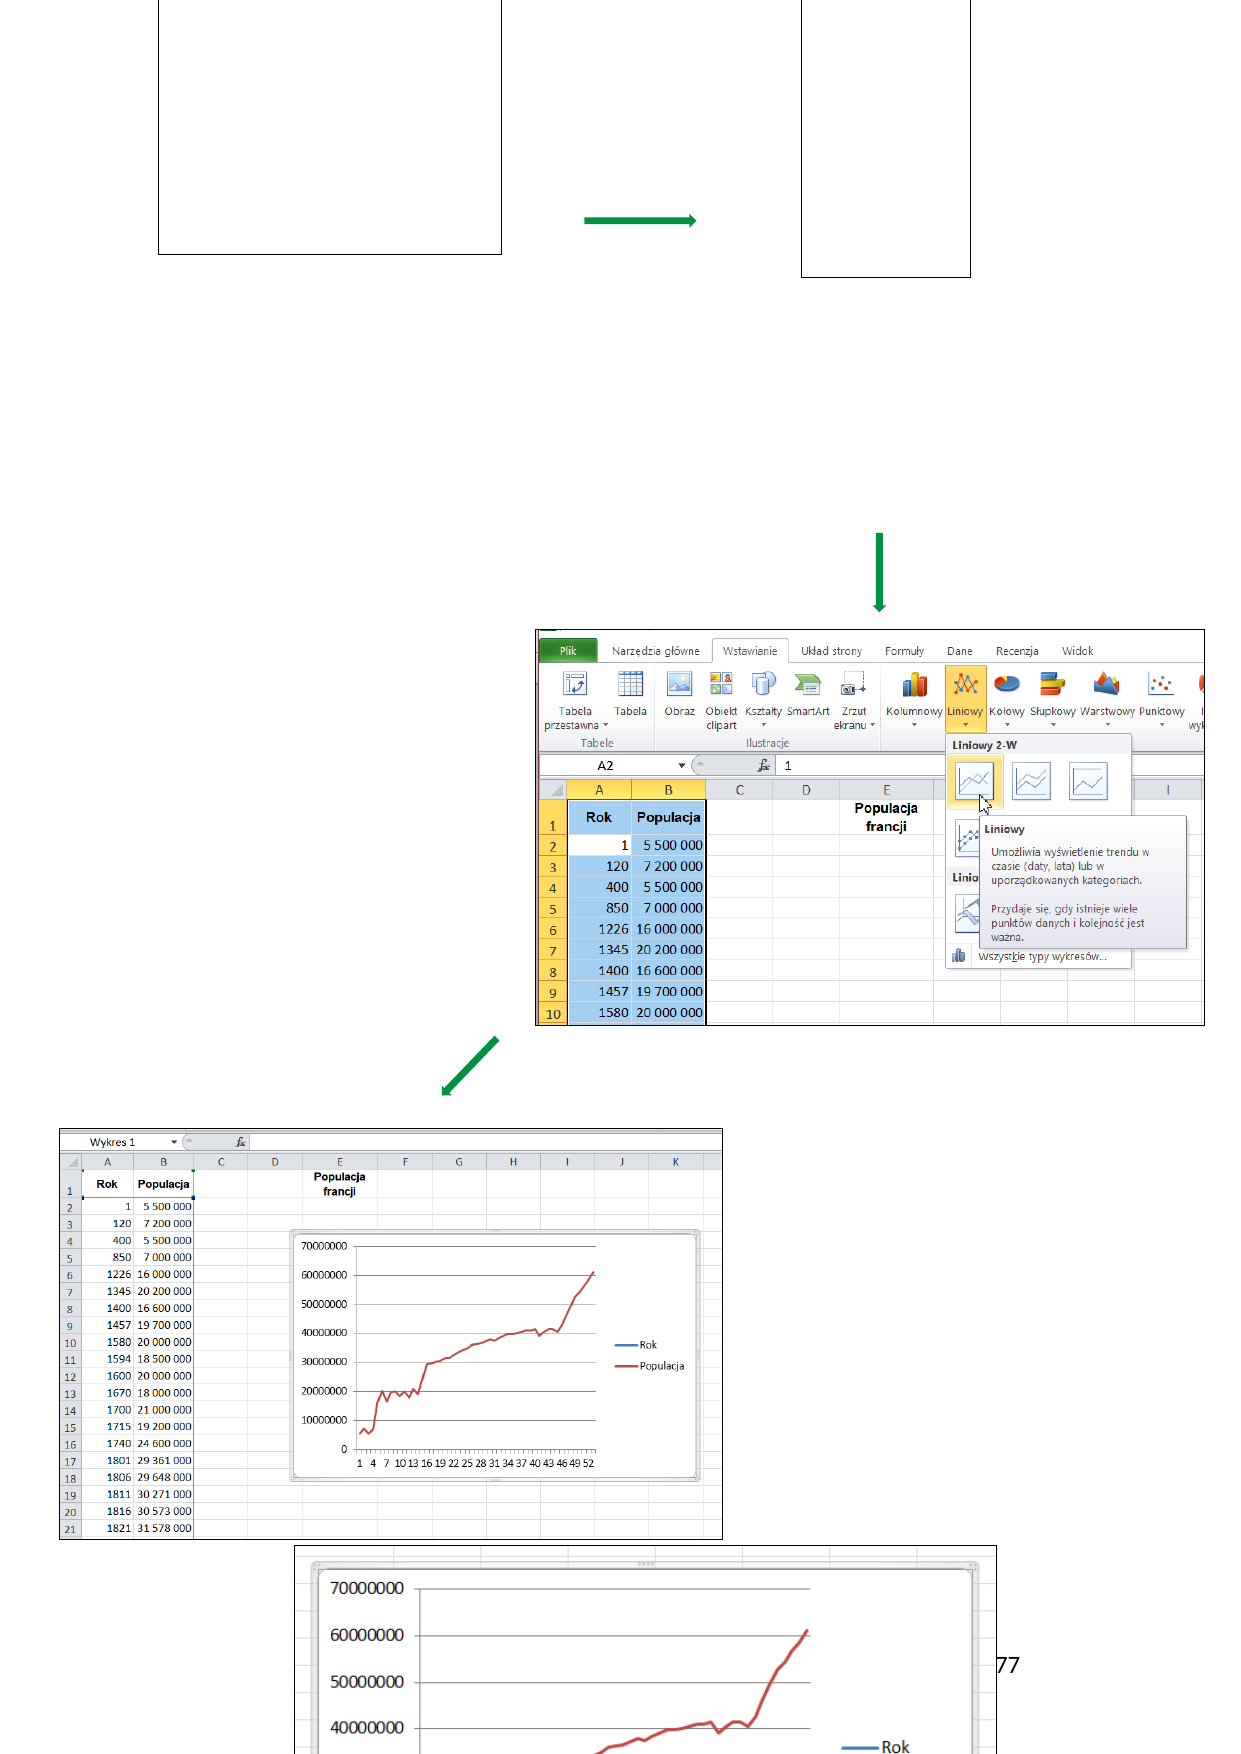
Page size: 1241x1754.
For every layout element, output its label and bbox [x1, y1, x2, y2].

picture [295, 1546, 996, 1754]
picture [536, 630, 1204, 1025]
picture [60, 1129, 722, 1539]
